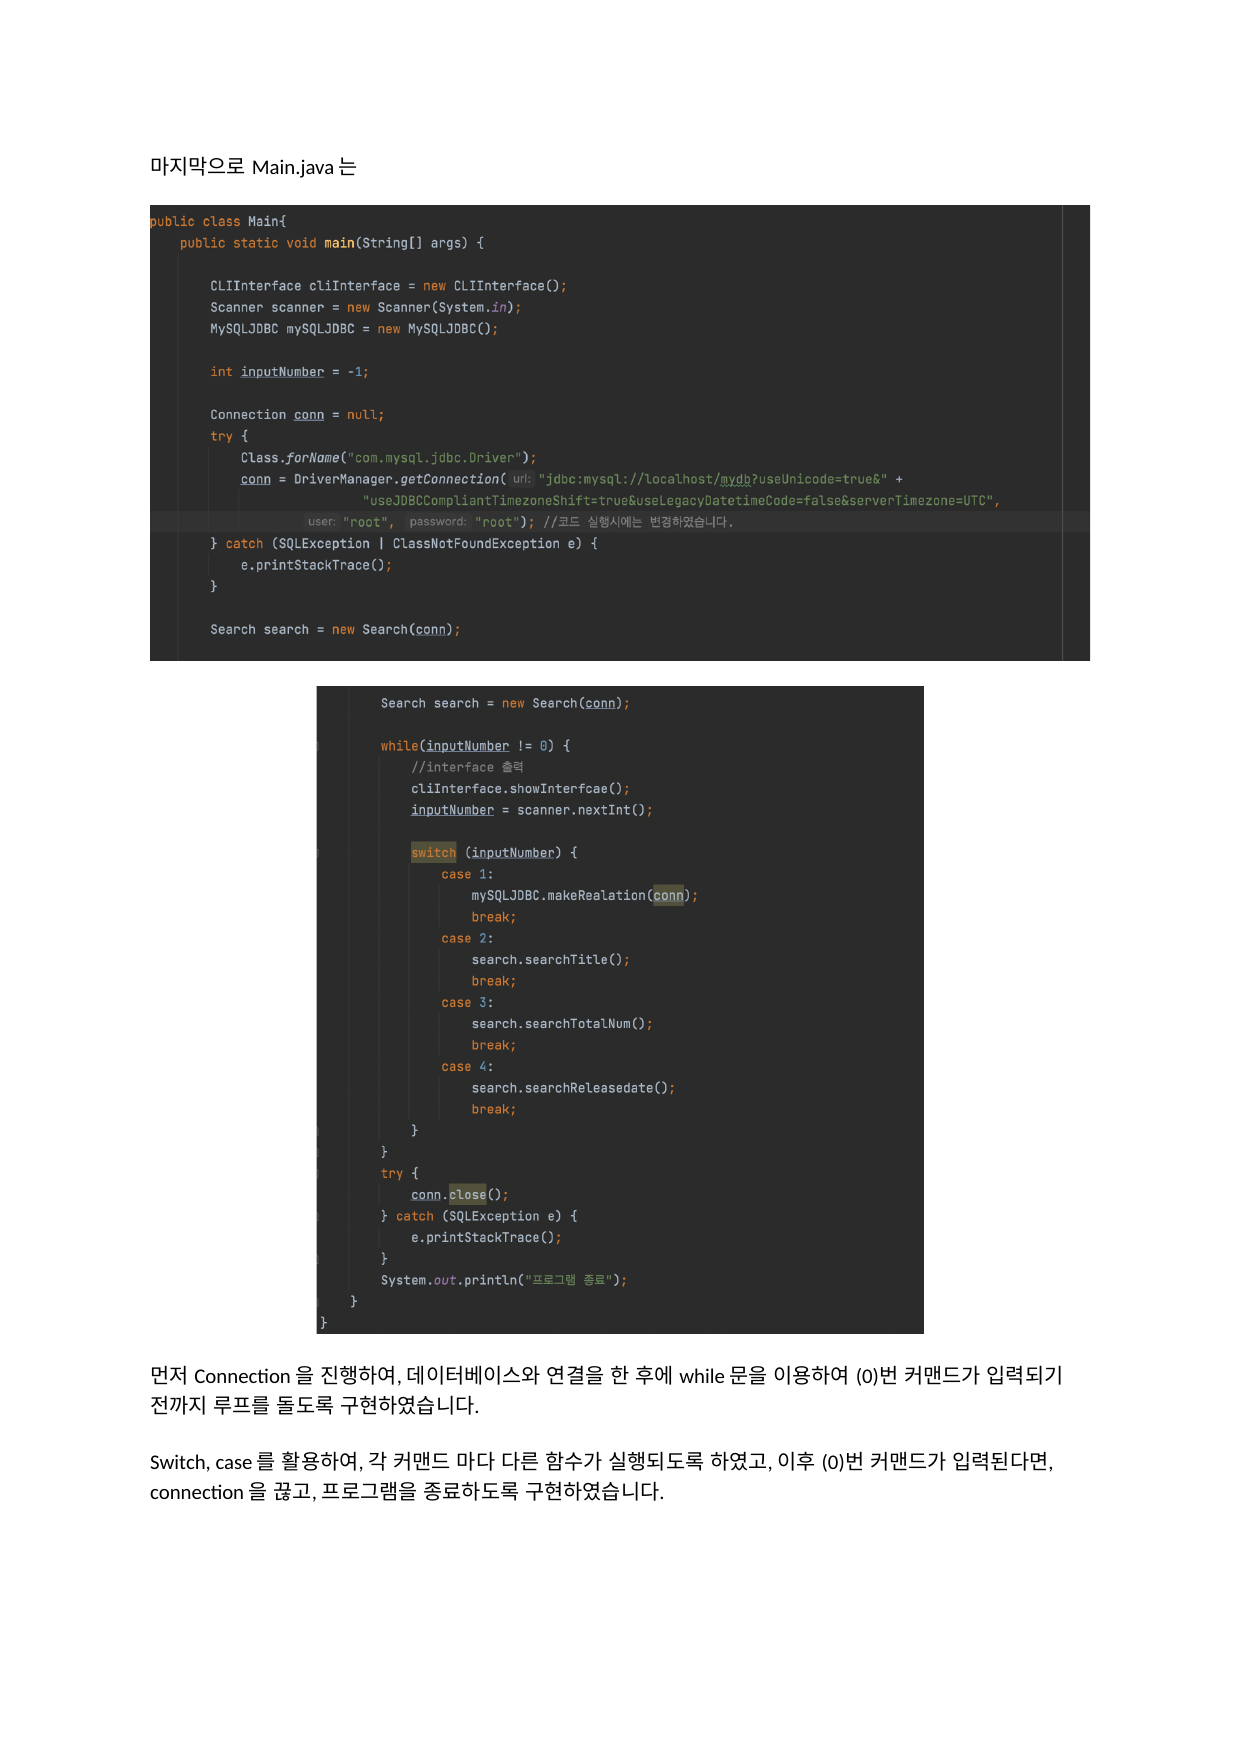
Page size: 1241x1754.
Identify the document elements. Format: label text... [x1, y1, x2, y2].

picture [150, 205, 1091, 661]
text 마지막으로 Main.java는 [150, 150, 1090, 180]
picture [316, 686, 924, 1334]
text 먼저 Connection을 진행하여, 데이터베이스와 연결을 한 후에 while문을 이용하여 (0)번 커맨드가 입력되기 전까지 루프를 돌도록 구현하였습니다. [150, 1359, 1090, 1420]
text Switch, case를 활용하여, 각 커맨드 마다 다른 함수가 실행되도록 하였고, 이후 (0)번 커맨드가 입력된다면, connection을 끊고, 프로그램을 종료하도록 구현하였습니다. [150, 1445, 1090, 1506]
